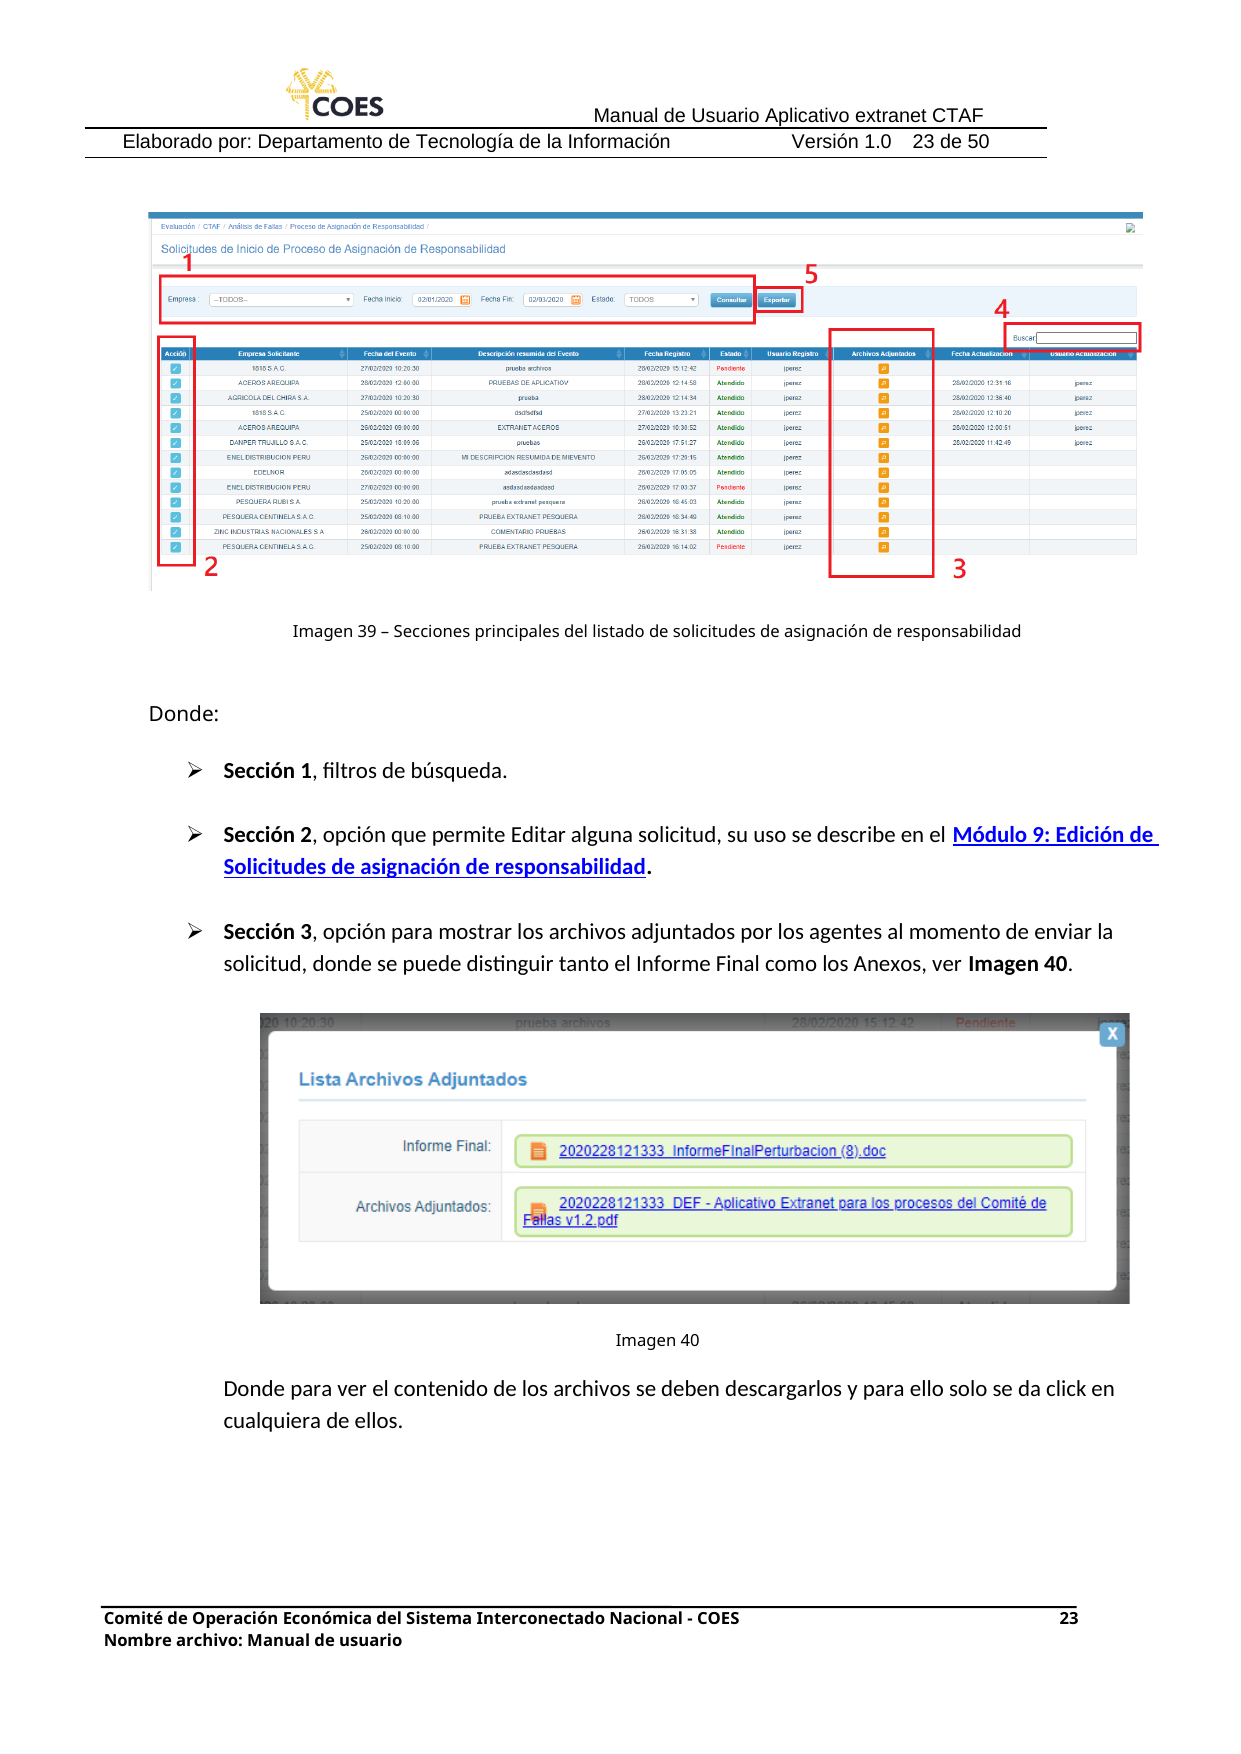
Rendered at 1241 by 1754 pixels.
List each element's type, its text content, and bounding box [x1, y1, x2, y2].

picture [260, 1013, 1130, 1304]
picture [286, 68, 390, 123]
picture [148, 212, 1143, 591]
list Sección 2, opción que permite Editar alguna solicitud, su uso se describe en el Módulo 9: Edición de Solicitudes de asignación de responsabilidad. [186, 820, 1167, 881]
list Sección 1, filtros de búsqueda. [186, 756, 1167, 784]
list Donde para ver el contenido de los archivos se deben descargarlos y para ello solo se da click en cualquiera de ellos. [223, 1374, 1167, 1435]
text Imagen 39 – Secciones principales del listado de solicitudes de asignación de responsabilidad [148, 619, 1167, 642]
text Donde: [148, 699, 1167, 727]
list Sección 3, opción para mostrar los archivos adjuntados por los agentes al momento de enviar la solicitud, donde se puede distinguir tanto el Informe Final como los Anexos, ver Imagen 40. [186, 917, 1167, 977]
text Imagen 40 [148, 1329, 1167, 1352]
